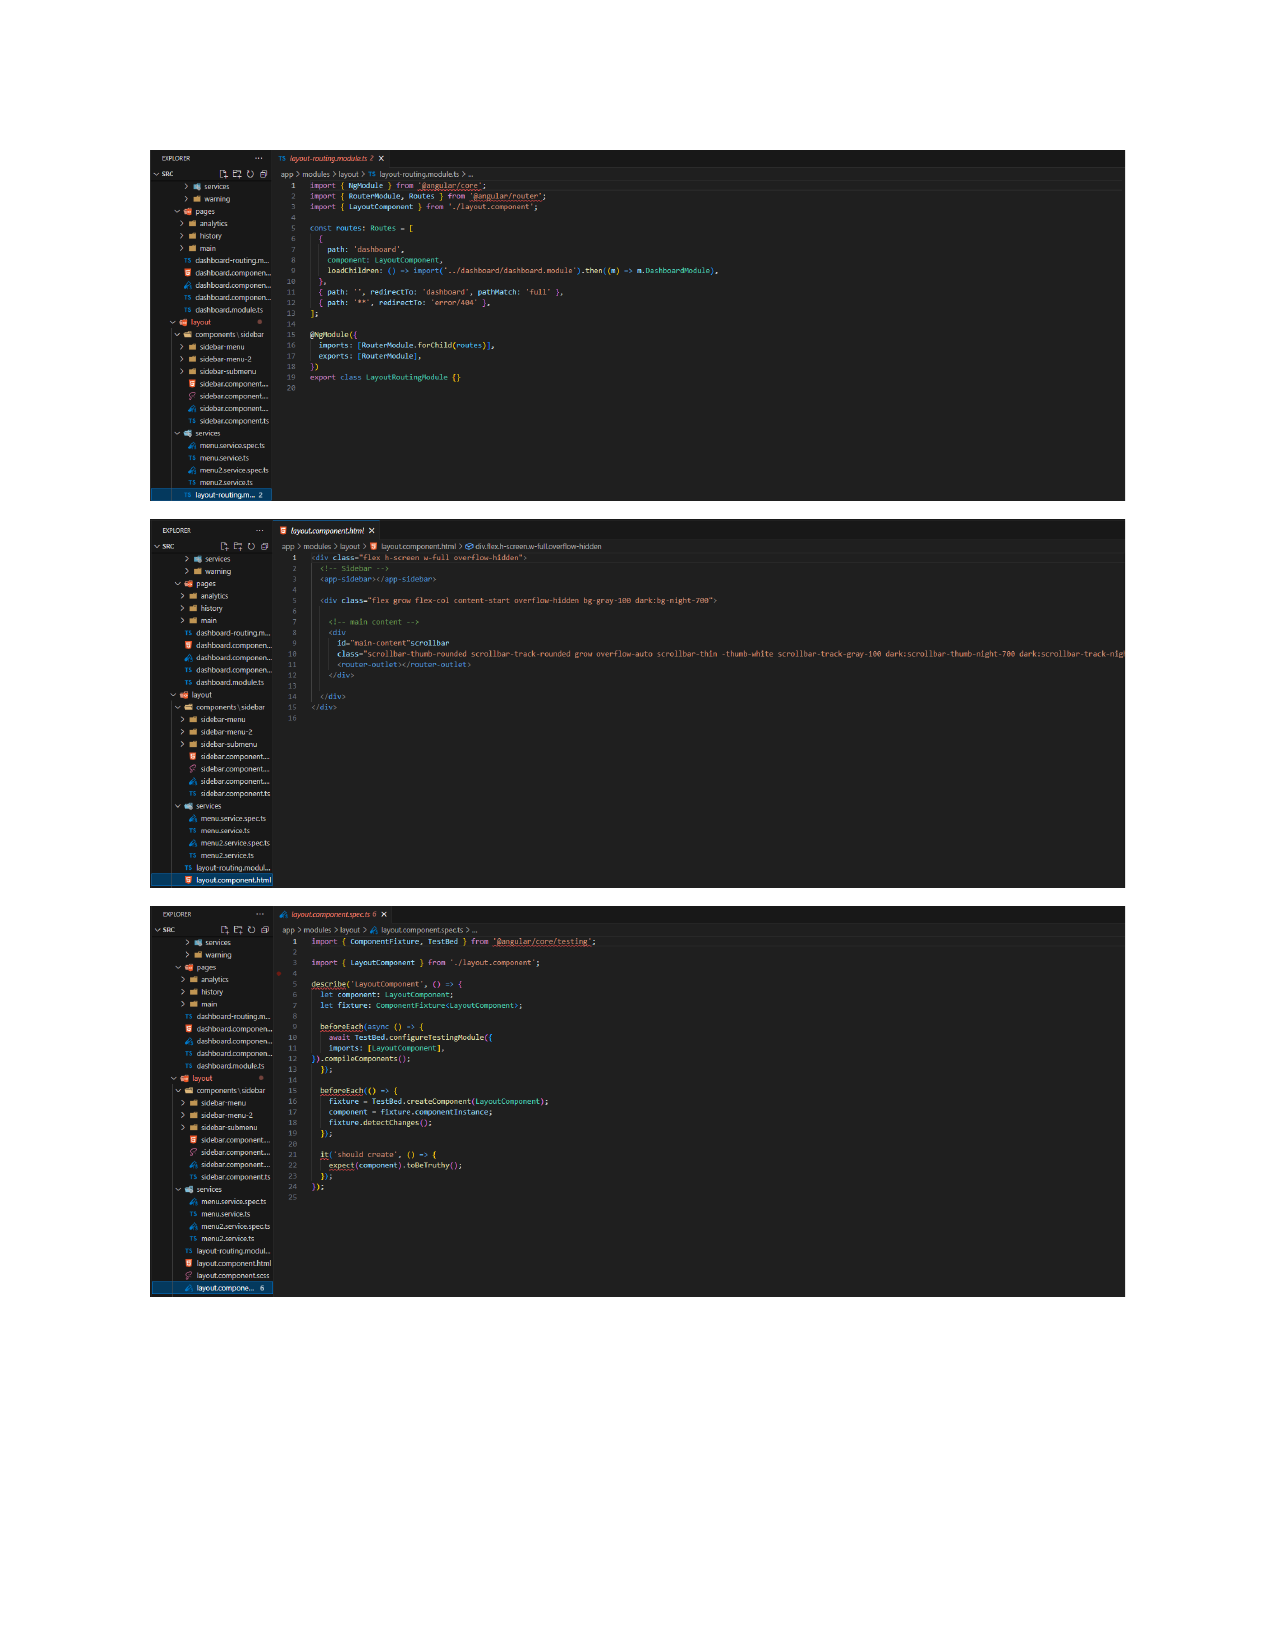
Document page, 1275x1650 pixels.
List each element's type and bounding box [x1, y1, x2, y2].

picture [150, 519, 1125, 888]
picture [150, 150, 1125, 501]
picture [150, 906, 1125, 1297]
